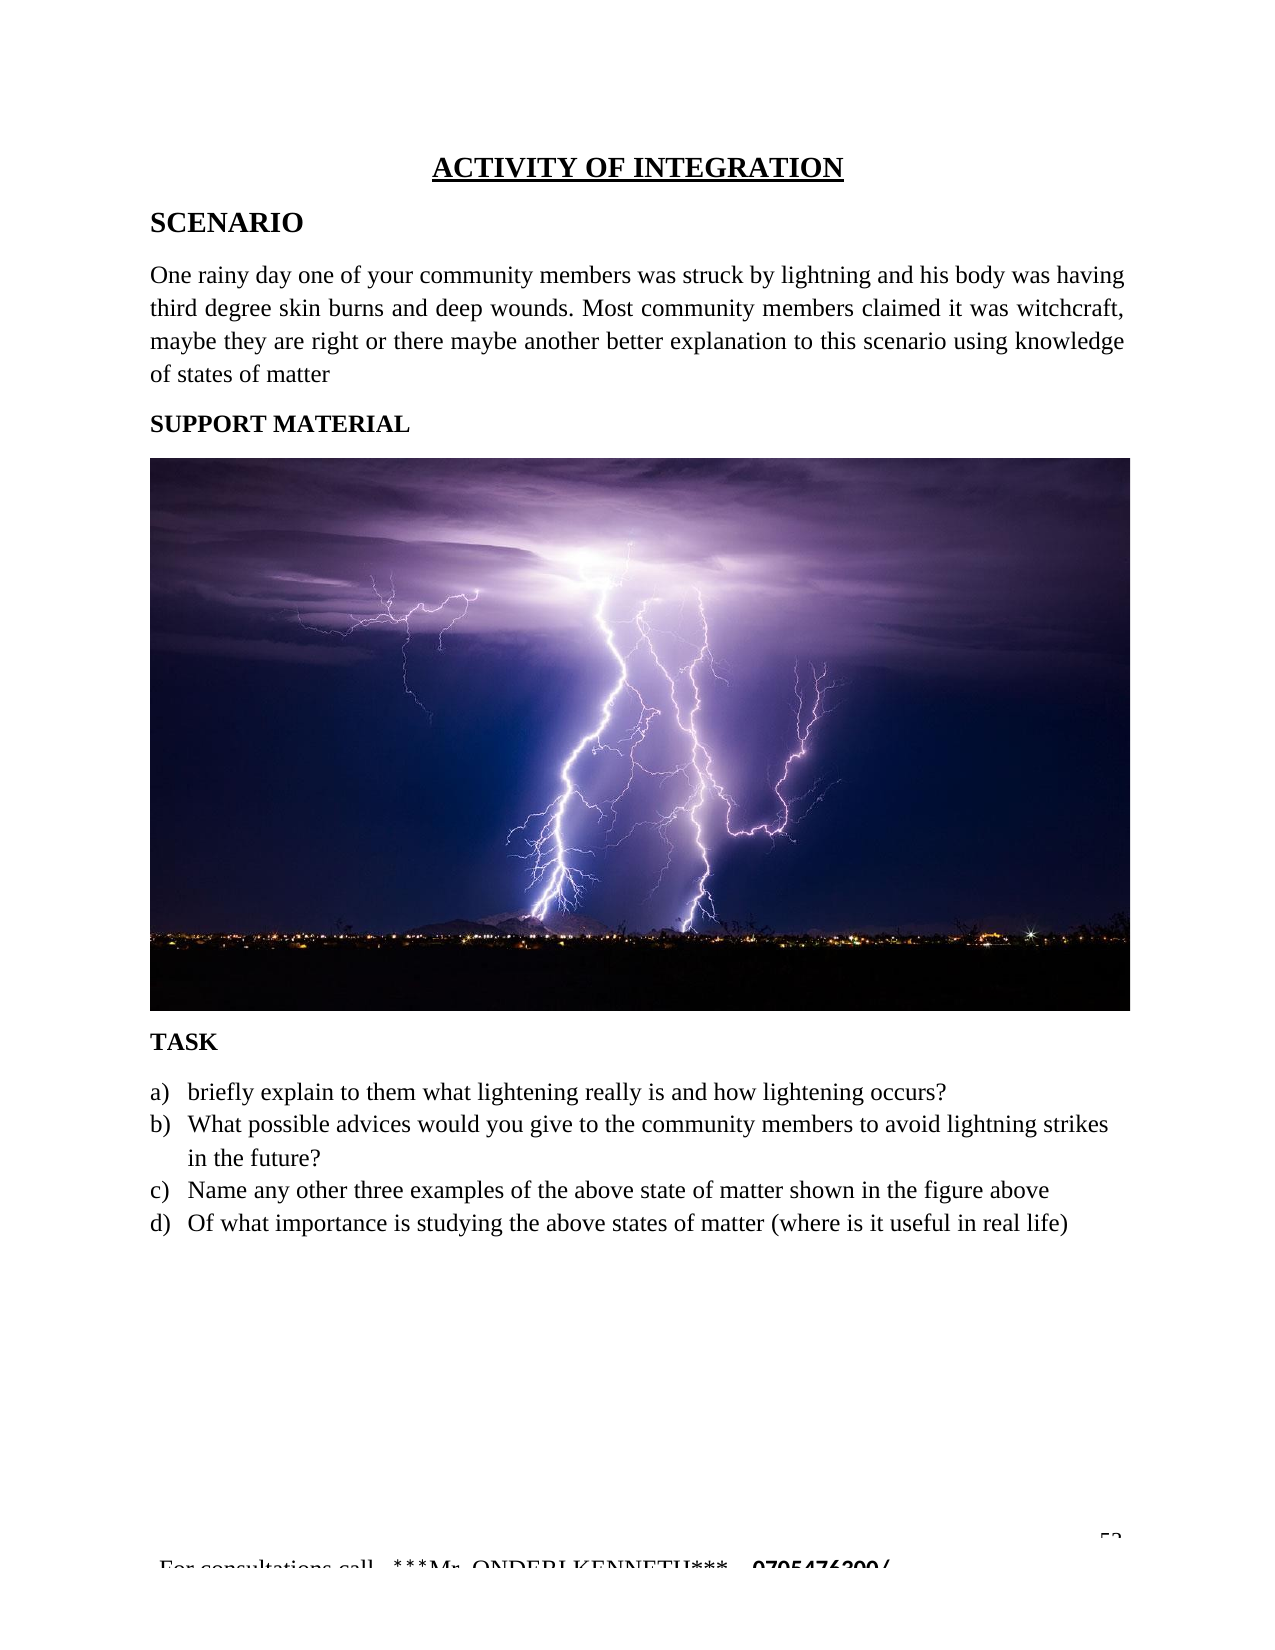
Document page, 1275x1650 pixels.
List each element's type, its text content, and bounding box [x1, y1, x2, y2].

list Name any other three examples of the above state of matter shown in the figure above [150, 1176, 1219, 1204]
text SCENARIO [150, 205, 1219, 239]
text SUPPORT MATERIAL [150, 409, 1219, 438]
text One rainy day one of your community members was struck by lightning and his body was having third degree skin burns and deep wounds. Most community members claimed it was witchcraft, maybe they are right or there maybe another better explanation to this scenario using knowledge of states of matter [150, 260, 1126, 388]
picture [150, 458, 1130, 1011]
subtitle ACTIVITY OF INTEGRATION [430, 150, 845, 183]
list What possible advices would you give to the community members to avoid lightning strikes in the future? [150, 1109, 1109, 1171]
list briefly explain to them what lightening really is and how lightening occurs? [150, 1077, 1219, 1105]
list Of what importance is studying the above states of matter (where is it useful in real life) [150, 1208, 1219, 1237]
